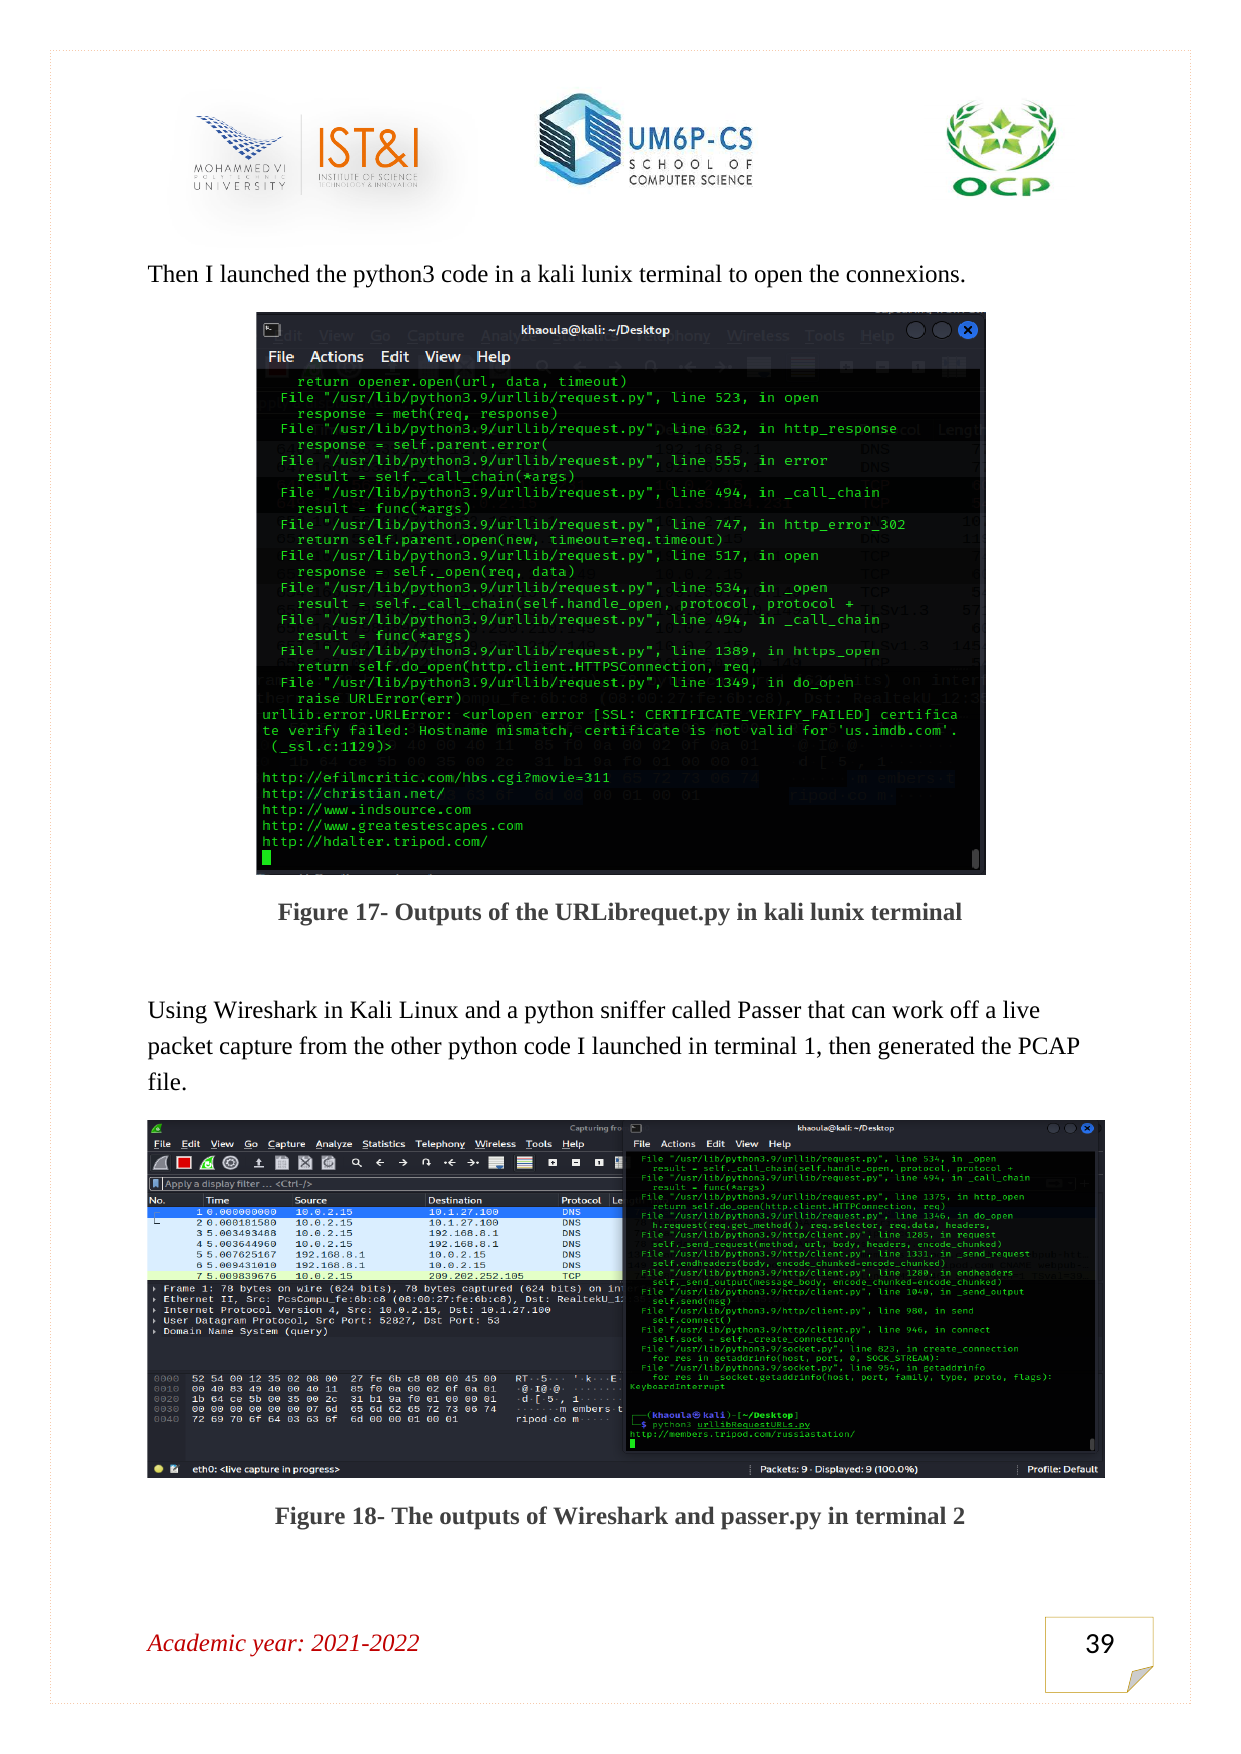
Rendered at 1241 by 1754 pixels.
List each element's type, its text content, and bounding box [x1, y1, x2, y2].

text Figure 17- Outputs of the URLibrequet.py in kali lunix terminal [147, 897, 1093, 926]
text Using Wireshark in Kali Linux and a python sniffer called Passer that can work off a live packet capture from the other python code I launched in terminal 1, then generated the PCAP file. [147, 996, 1093, 1096]
text Figure 18- The outputs of Wireshark and passer.py in terminal 2 [147, 1501, 1093, 1530]
picture [523, 73, 760, 198]
picture [147, 1120, 1105, 1478]
picture [163, 80, 446, 229]
picture [924, 92, 1075, 200]
picture [256, 312, 986, 875]
text Then I launched the python3 code in a kali lunix terminal to open the connexions. [147, 259, 1093, 288]
